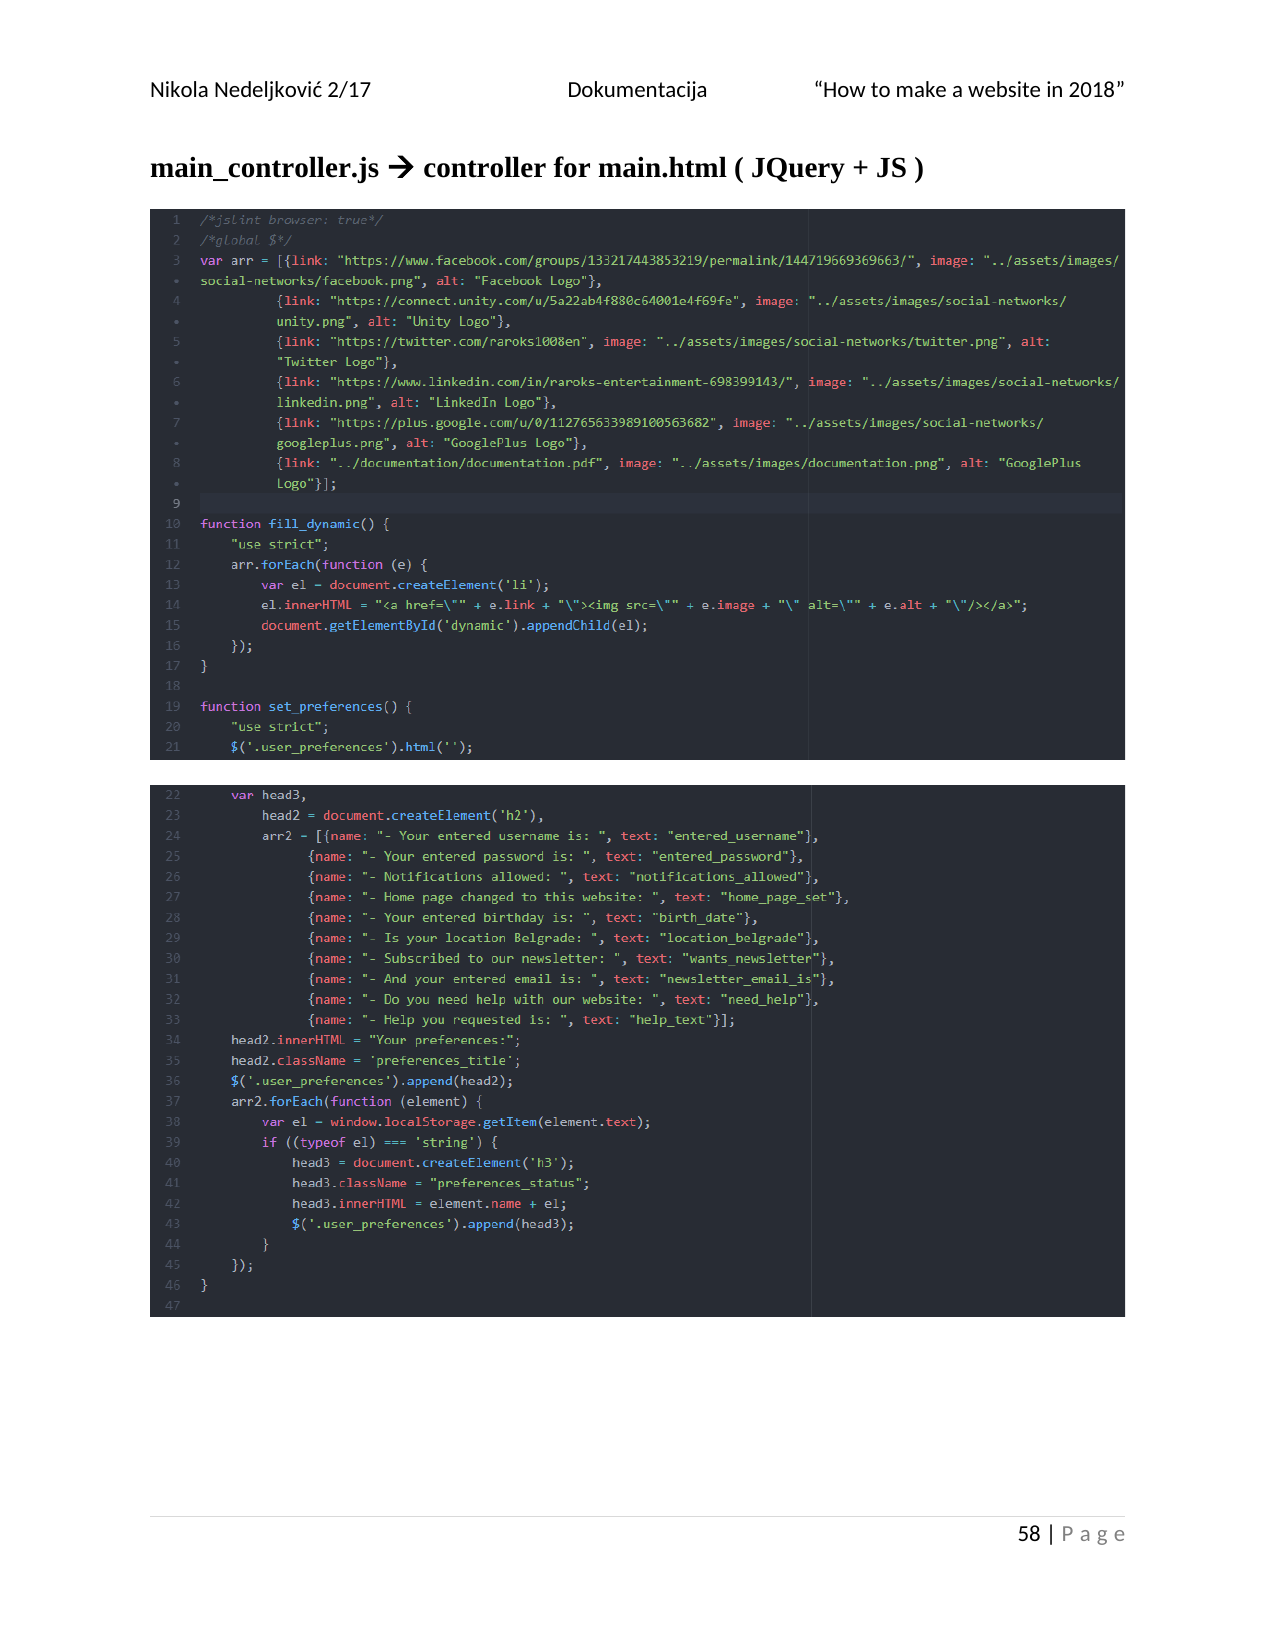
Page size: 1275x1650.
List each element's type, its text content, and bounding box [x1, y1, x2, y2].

picture [150, 785, 1125, 1317]
picture [150, 209, 1125, 760]
text main_controller.js controller for main.html ( JQuery + JS ) [150, 150, 1125, 184]
